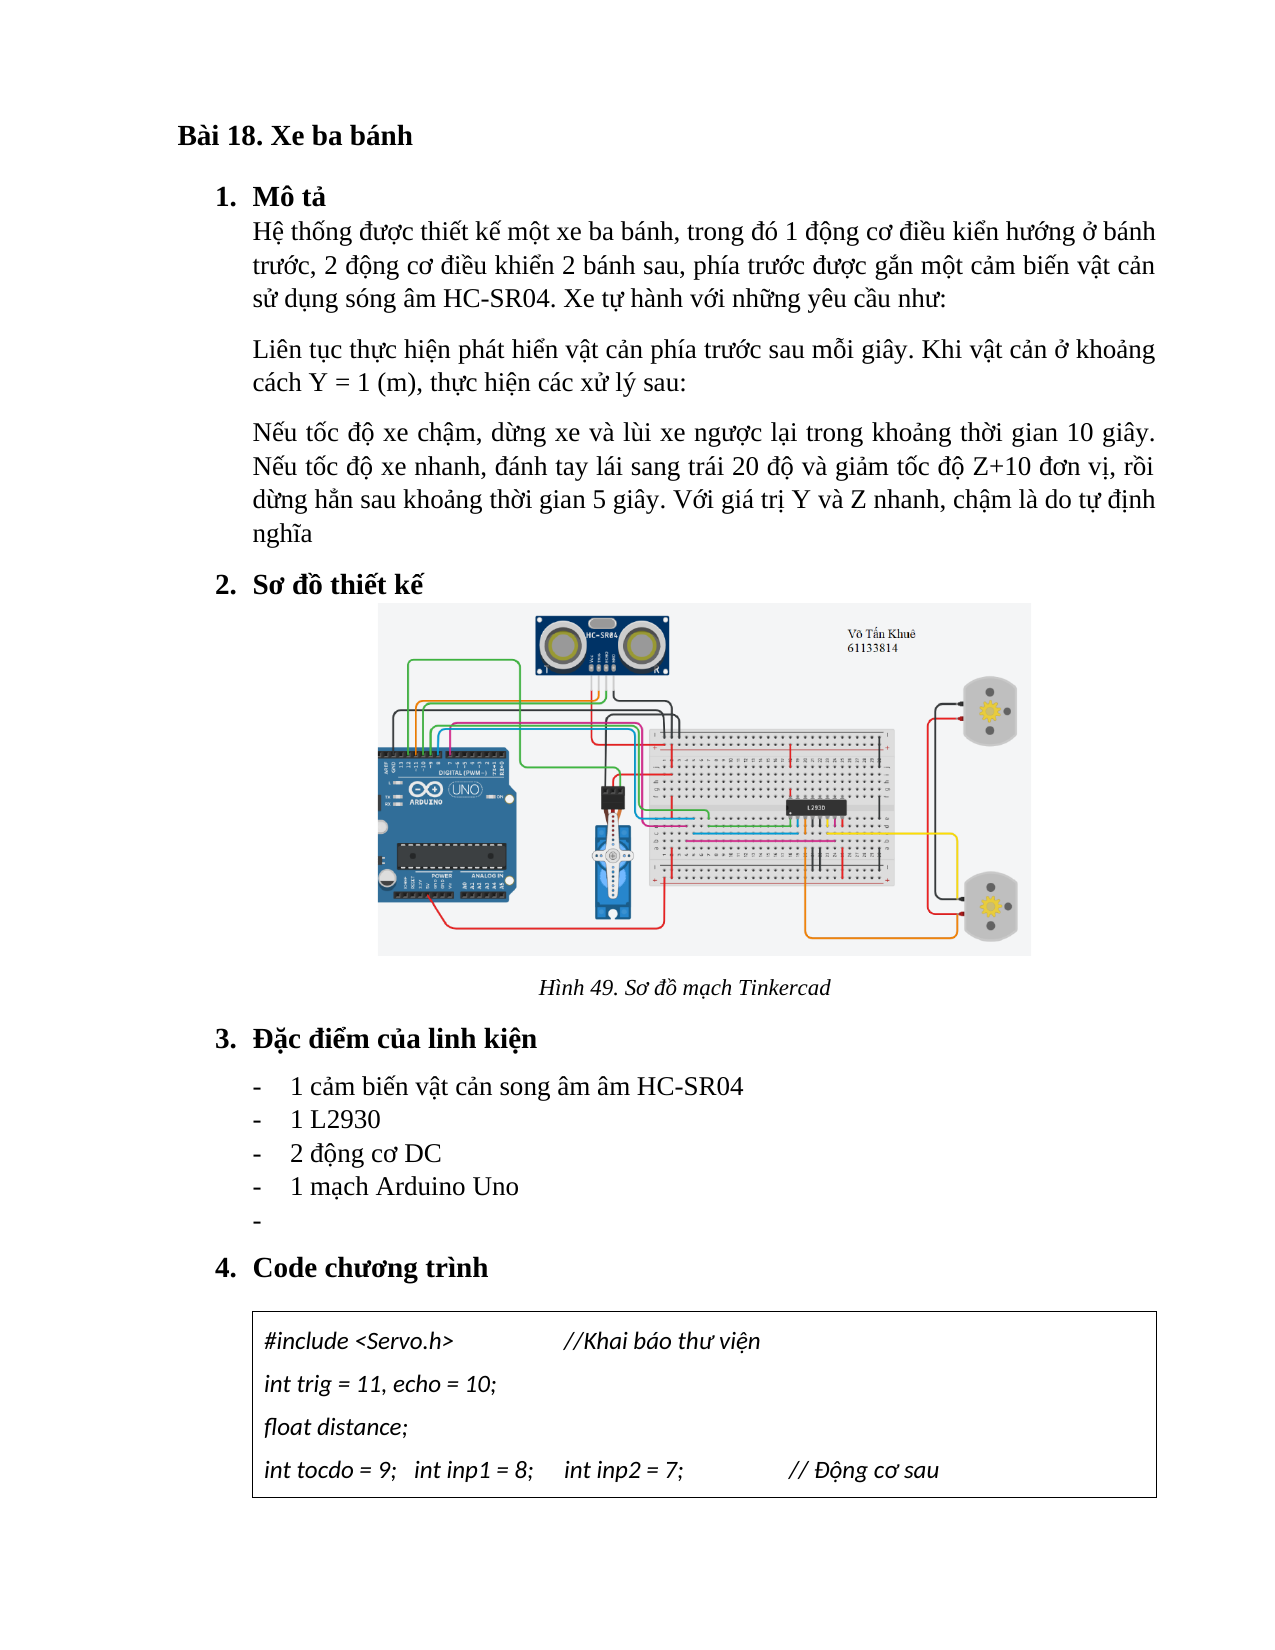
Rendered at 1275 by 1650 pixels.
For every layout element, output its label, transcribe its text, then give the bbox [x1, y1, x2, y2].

subtitle Mô tả [215, 179, 1157, 213]
picture [377, 603, 1032, 956]
text 1 L2930 [252, 1103, 1157, 1134]
text Nếu tốc độ xe chậm, dừng xe và lùi xe ngược lại trong khoảng thời gian 10 giây. Nếu tốc độ xe nhanh, đánh tay lái sang trái 20 độ và giảm tốc độ Z+10 đơn vị, rồi dừng hẳn sau khoảng thời gian 5 giây. Với giá trị Y và Z nhanh, chậm là do tự định nghĩa [252, 416, 1157, 548]
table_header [253, 1312, 1156, 1497]
text Hình 49. Sơ đồ mạch Tinkercad [177, 974, 1157, 1000]
text Hệ thống được thiết kế một xe ba bánh, trong đó 1 động cơ điều kiển hướng ở bánh trước, 2 động cơ điều khiển 2 bánh sau, phía trước được gắn một cảm biến vật cản sử dụng sóng âm HC-SR04. Xe tự hành với những yêu cầu như: [252, 215, 1157, 314]
subtitle Bài 18. Xe ba bánh [177, 118, 1157, 152]
text 1 mạch Arduino Uno [252, 1171, 1157, 1202]
subtitle Code chương trình [215, 1250, 1157, 1284]
subtitle Đặc điểm của linh kiện [215, 1021, 1157, 1055]
text 1 cảm biến vật cản song âm âm HC-SR04 [252, 1070, 1157, 1101]
text 2 động cơ DC [252, 1137, 1157, 1168]
text Liên tục thực hiện phát hiển vật cản phía trước sau mỗi giây. Khi vật cản ở khoảng cách Y = 1 (m), thực hiện các xử lý sau: [252, 333, 1157, 397]
subtitle Sơ đồ thiết kế [215, 567, 1157, 601]
